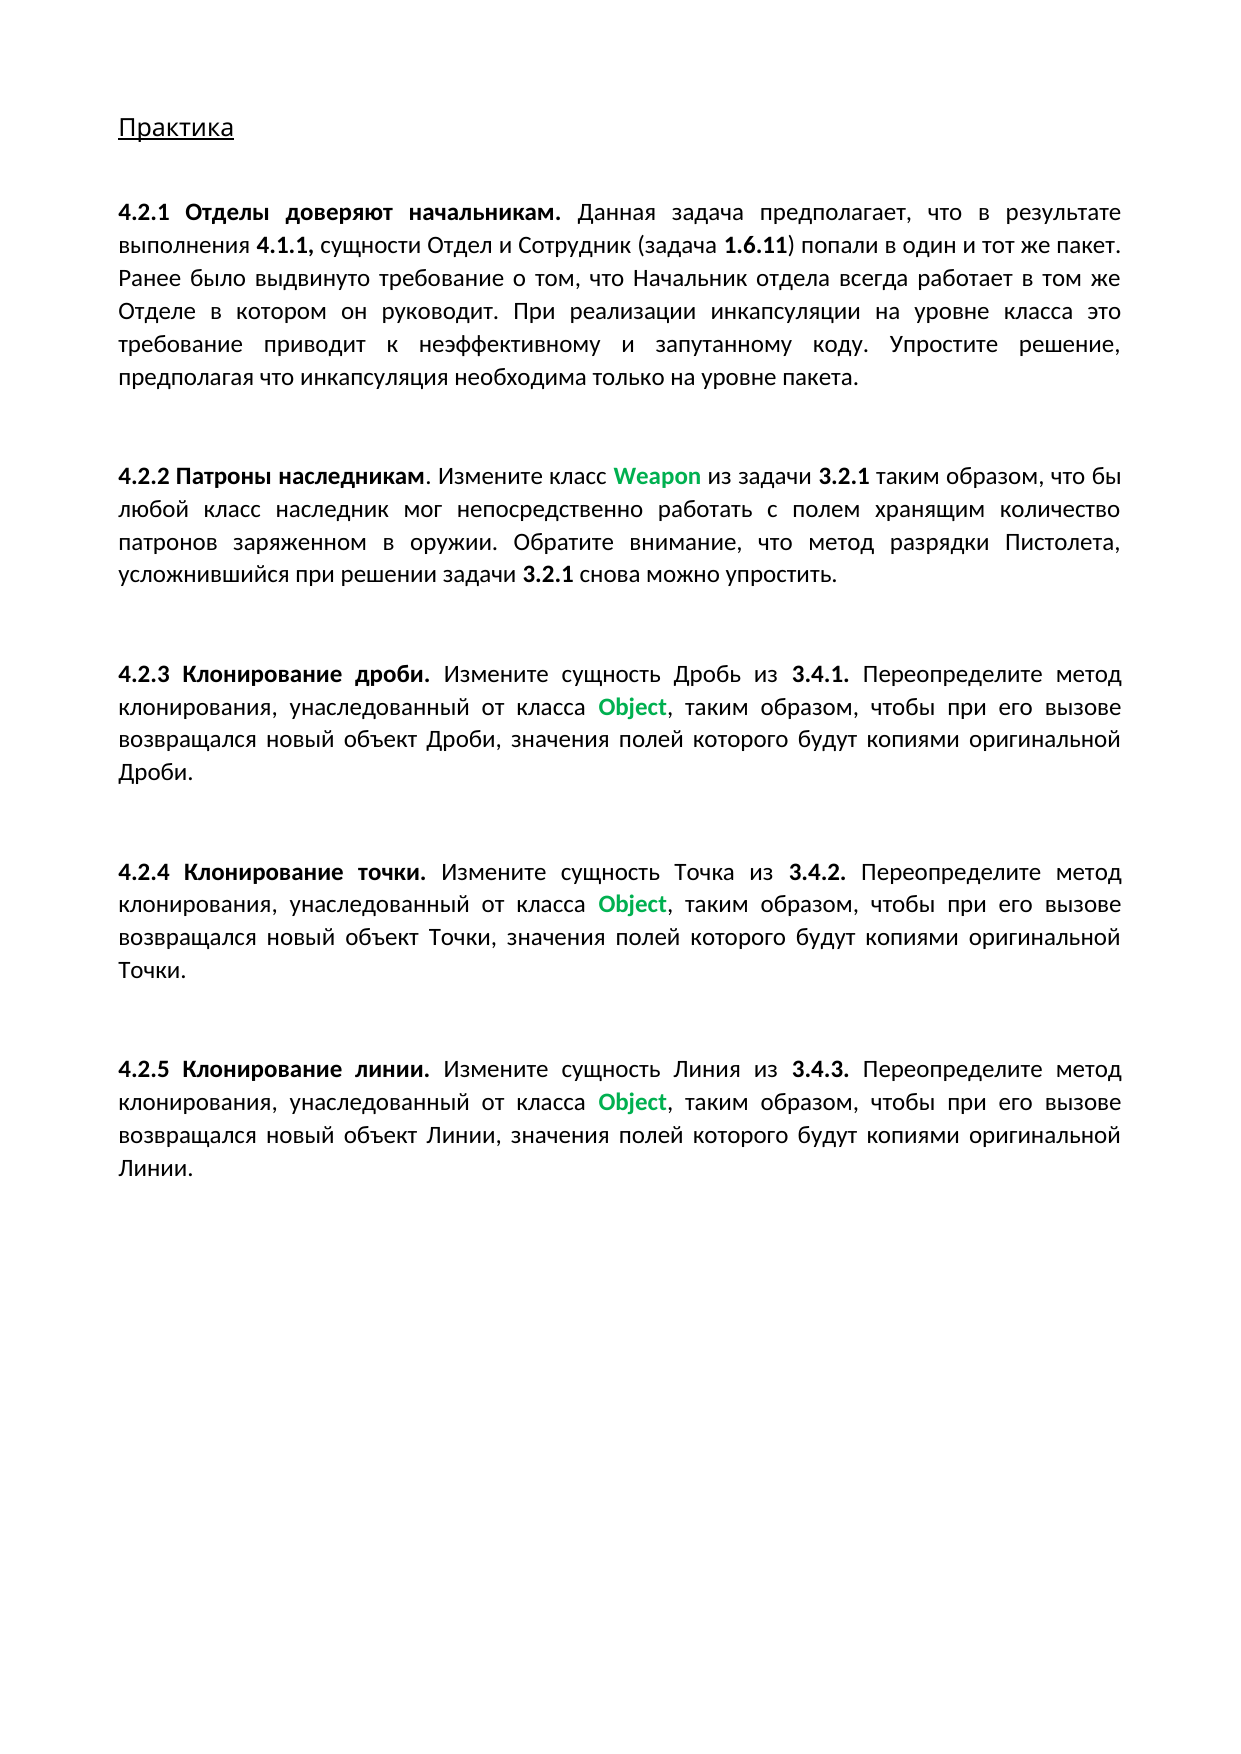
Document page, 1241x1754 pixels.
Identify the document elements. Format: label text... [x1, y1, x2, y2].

text 4.2.5 Клонирование линии. Измените сущность Линия из 3.4.3. Переопределите метод клонирования, унаследованный от класса Object, таким образом, чтобы при его вызове возвращался новый объект Линии, значения полей которого будут копиями оригинальной Линии. [118, 1053, 1122, 1183]
subtitle Практика [118, 110, 1122, 144]
text 4.2.2 Патроны наследникам. Измените класс Weapon из задачи 3.2.1 таким образом, что бы любой класс наследник мог непосредственно работать с полем хранящим количество патронов заряженном в оружии. Обратите внимание, что метод разрядки Пистолета, усложнившийся при решении задачи 3.2.1 снова можно упростить. [118, 460, 1122, 589]
text 4.2.3 Клонирование дроби. Измените сущность Дробь из 3.4.1. Переопределите метод клонирования, унаследованный от класса Object, таким образом, чтобы при его вызове возвращался новый объект Дроби, значения полей которого будут копиями оригинальной Дроби. [118, 658, 1122, 787]
text 4.2.1 Отделы доверяют начальникам. Данная задача предполагает, что в результате выполнения 4.1.1, сущности Отдел и Сотрудник (задача 1.6.11) попали в один и тот же пакет. Ранее было выдвинуто требование о том, что Начальник отдела всегда работает в том же Отделе в котором он руководит. При реализации инкапсуляции на уровне класса это требование приводит к неэффективному и запутанному коду. Упростите решение, предполагая что инкапсуляция необходима только на уровне пакета. [118, 196, 1122, 391]
text 4.2.4 Клонирование точки. Измените сущность Точка из 3.4.2. Переопределите метод клонирования, унаследованный от класса Object, таким образом, чтобы при его вызове возвращался новый объект Точки, значения полей которого будут копиями оригинальной Точки. [118, 856, 1122, 985]
